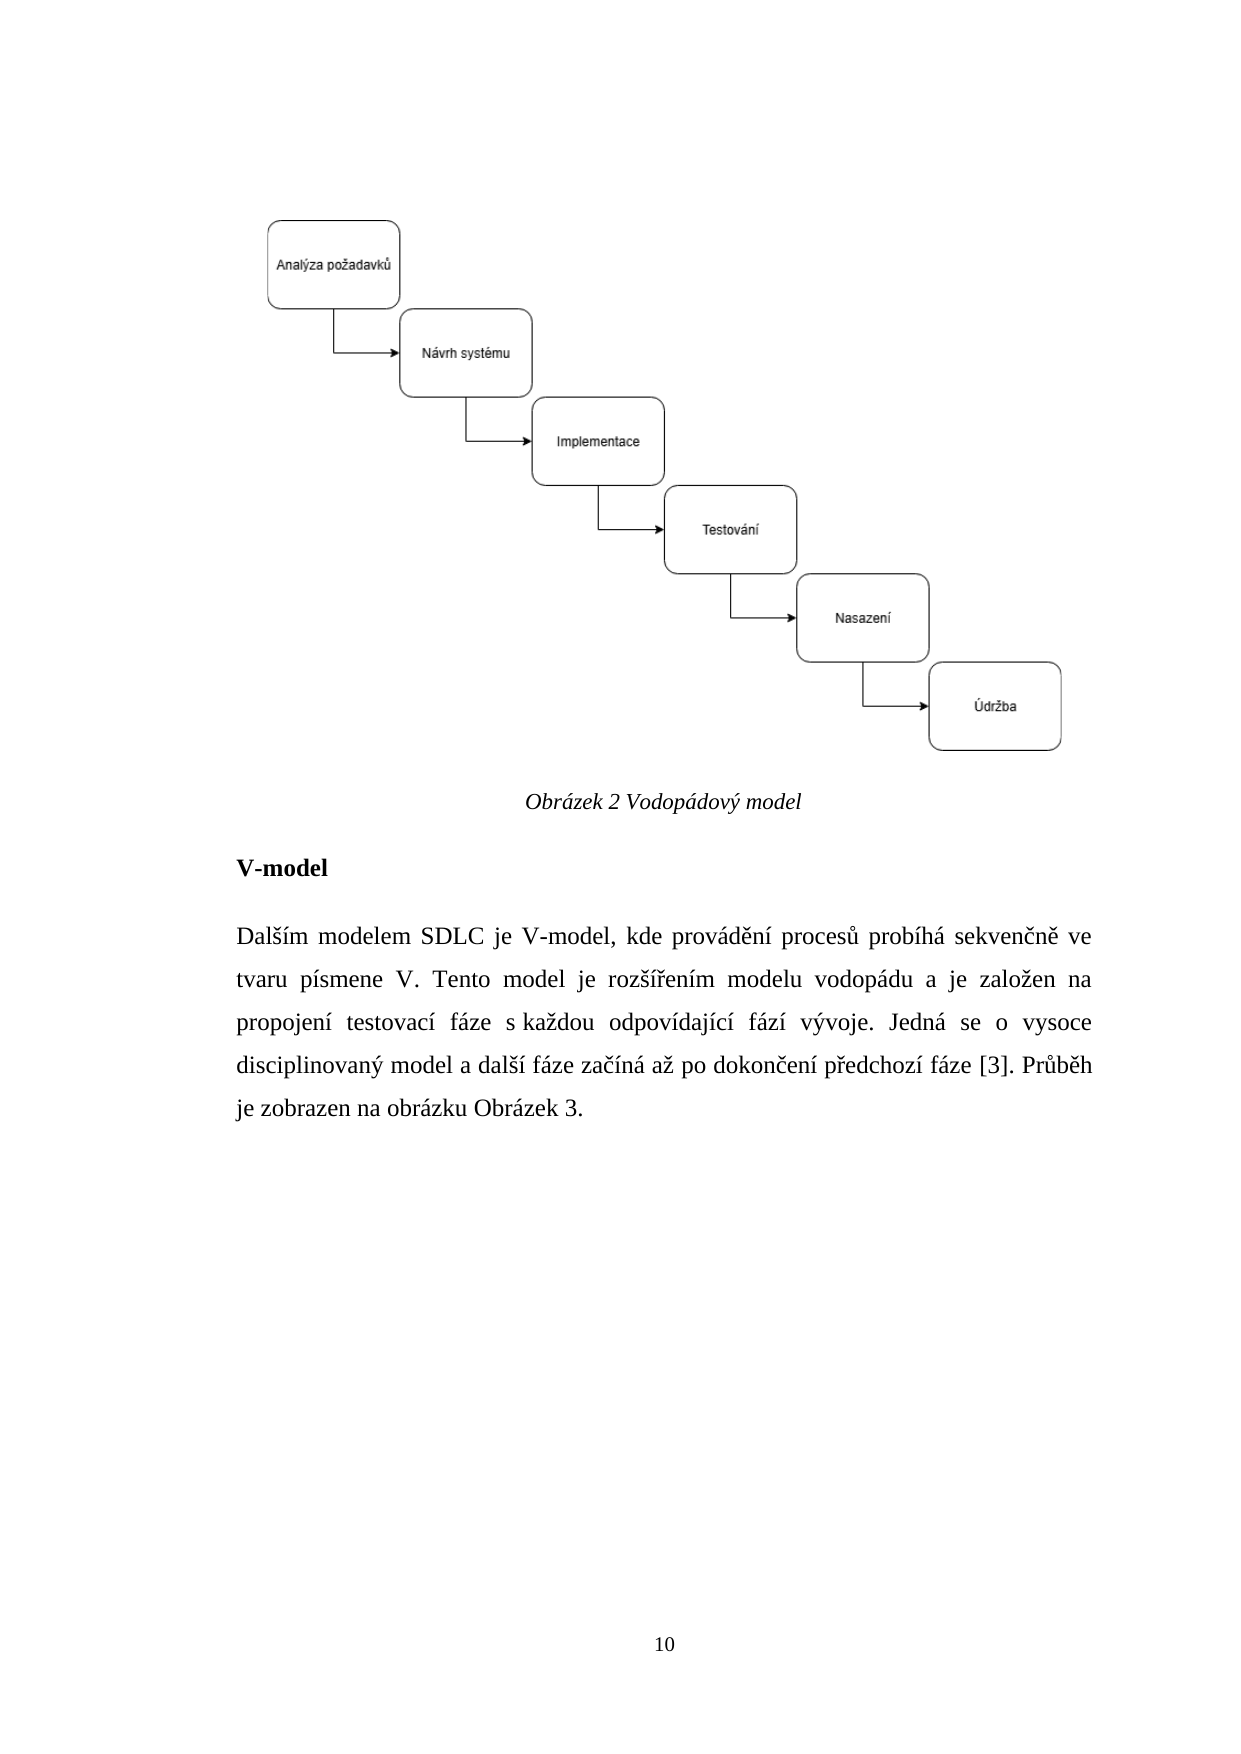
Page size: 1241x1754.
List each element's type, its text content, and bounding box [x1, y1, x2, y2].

picture [267, 220, 1062, 751]
text V-model [236, 853, 1092, 881]
text Dalším modelem SDLC je V-model, kde provádění procesů probíhá sekvenčně ve tvaru písmene V. Tento model je rozšířením modelu vodopádu a je založen na propojení testovací fáze s každou odpovídající fází vývoje. Jedná se o vysoce disciplinovaný model a další fáze začíná až po dokončení předchozí fáze [3]. Průběh je zobrazen na obrázku 3. [236, 921, 1092, 1122]
